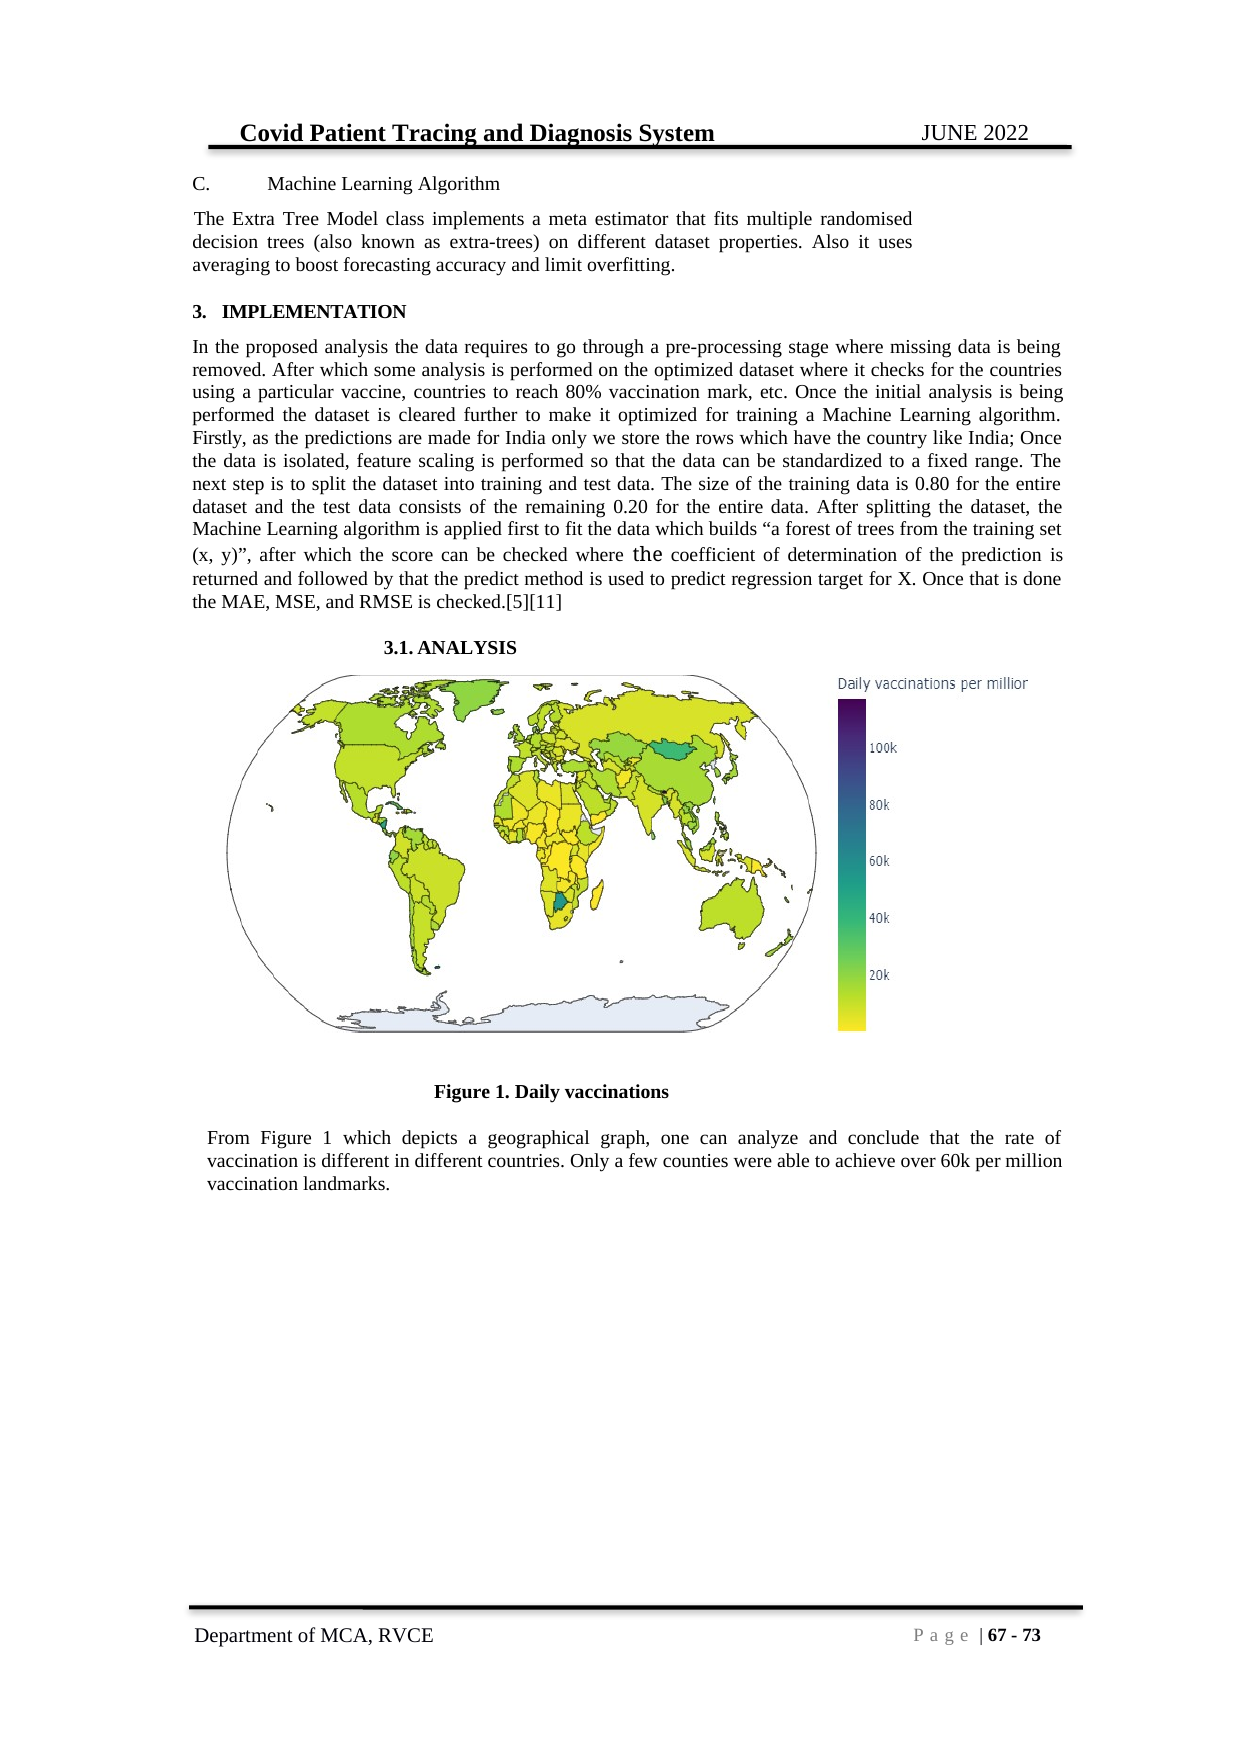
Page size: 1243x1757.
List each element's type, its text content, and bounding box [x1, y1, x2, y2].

list Machine Learning Algorithm [192, 172, 1063, 195]
text In the proposed analysis the data requires to go through a pre-processing stage where missing data is being removed. After which some analysis is performed on the optimized dataset where it checks for the countries using a particular vaccine, countries to reach 80% vaccination mark, etc. Once the initial analysis is being performed the dataset is cleared further to make it optimized for training a Machine Learning algorithm. Firstly, as the predictions are made for India only we store the rows which have the country like India; Once the data is isolated, feature scaling is performed so that the data can be standardized to a fixed range. The next step is to split the dataset into training and test data. The size of the training data is 0.80 for the entire dataset and the test data consists of the remaining 0.20 for the entire data. After splitting the dataset, the Machine Learning algorithm is applied first to fit the data which builds “a forest of trees from the training set (x, y)”, after which the score can be checked where the coefficient of determination of the prediction is returned and followed by that the predict method is used to predict regression target for X. Once that is done the MAE, MSE, and RMSE is checked.[5][11] [192, 335, 1063, 613]
picture [226, 675, 1028, 1033]
text The Extra Tree Model class implements a meta estimator that fits multiple randomised decision trees (also known as extra-trees) on different dataset properties. Also it uses averaging to boost forecasting accuracy and limit overfitting. [192, 207, 914, 276]
list IMPLEMENTATION [192, 299, 1063, 322]
subtitle Figure 1. Daily vaccinations [194, 1080, 909, 1103]
text From Figure 1 which depicts a geographical graph, one can analyze and conclude that the rate of vaccination is different in different countries. Only a few counties were able to achieve over 60k per million vaccination landmarks. [207, 1126, 1063, 1195]
list ANALYSIS [383, 636, 1063, 659]
